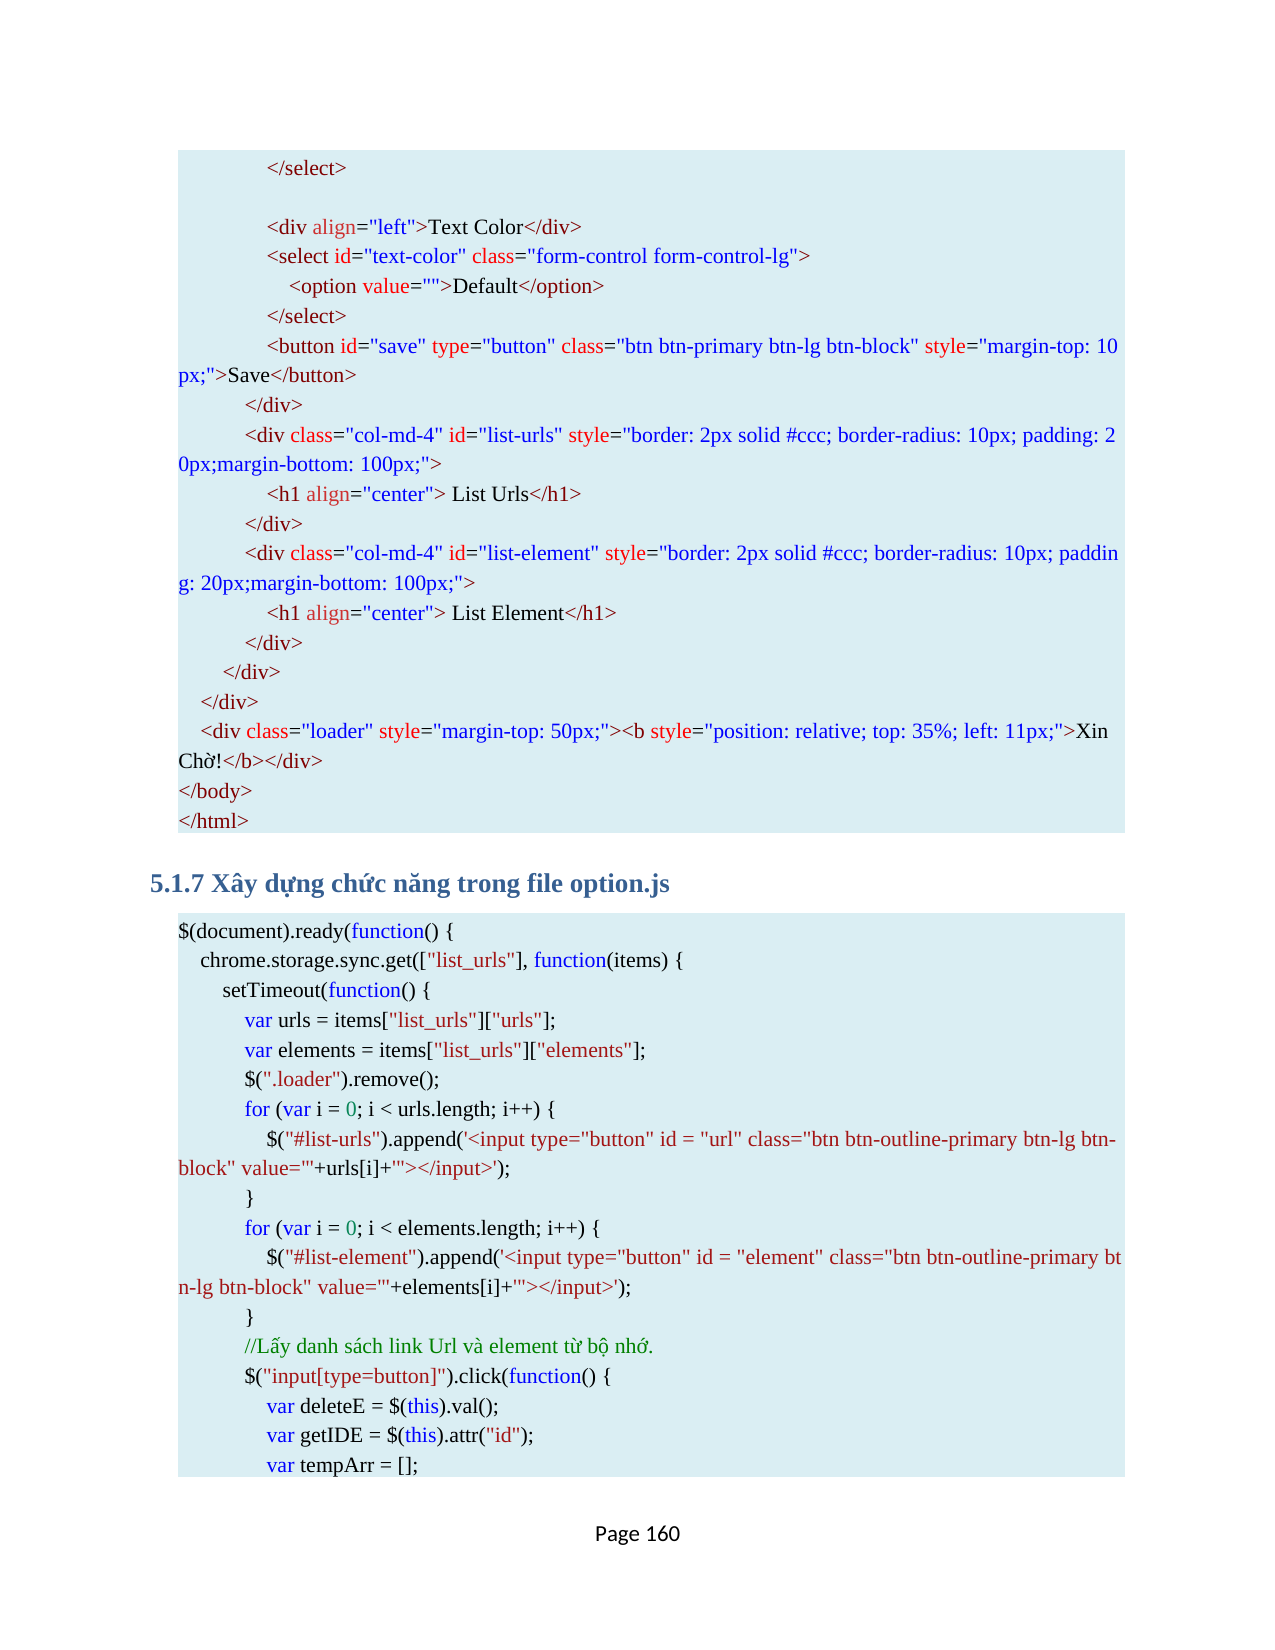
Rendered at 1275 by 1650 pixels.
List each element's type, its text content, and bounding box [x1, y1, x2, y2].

text <option value="">Default</option> [178, 269, 1125, 298]
text </div> [178, 387, 1125, 417]
text </select> [178, 298, 1125, 328]
text setTimeout(function() { [178, 973, 1125, 1002]
text } [178, 1181, 1125, 1210]
text $("#list-urls").append('<input type="button" id = "url" class="btn btn-outline-primary btn-lg btn-block" value="'+urls[i]+'"></input>'); [178, 1121, 1125, 1181]
text var getIDE = $(this).attr("id"); [178, 1418, 1125, 1448]
text <div class="col-md-4" id="list-element" style="border: 2px solid #ccc; border-radius: 10px; padding: 20px;margin-bottom: 100px;"> [178, 536, 1125, 595]
text <div class="loader" style="margin-top: 50px;"><b style="position: relative; top: 35%; left: 11px;">Xin Chờ!</b></div> [178, 714, 1125, 773]
text <div class="col-md-4" id="list-urls" style="border: 2px solid #ccc; border-radius: 10px; padding: 20px;margin-bottom: 100px;"> [178, 417, 1125, 477]
text </div> [178, 506, 1125, 536]
text </div> [178, 625, 1125, 655]
text <h1 align="center"> List Element</h1> [178, 595, 1125, 625]
text 5.1.7 Xây dựng chức năng trong file option.js [150, 867, 1125, 898]
text chrome.storage.sync.get(["list_urls"], function(items) { [178, 943, 1125, 973]
text $(document).ready(function() { [178, 913, 1125, 943]
text } [178, 1299, 1125, 1329]
text <div align="left">Text Color</div> [178, 209, 1125, 239]
text <select id="text-color" class="form-control form-control-lg"> [178, 239, 1125, 269]
text </select> [178, 150, 1125, 180]
text for (var i = 0; i < urls.length; i++) { [178, 1091, 1125, 1121]
text var tempArr = []; [178, 1448, 1125, 1477]
text $("#list-element").append('<input type="button" id = "element" class="btn btn-outline-primary btn-lg btn-block" value="'+elements[i]+'"></input>'); [178, 1240, 1125, 1299]
text $("input[type=button]").click(function() { [178, 1359, 1125, 1388]
text //Lấy danh sách link Url và element từ bộ nhớ. [178, 1329, 1125, 1359]
text <h1 align="center"> List Urls</h1> [178, 477, 1125, 506]
text var deleteE = $(this).val(); [178, 1388, 1125, 1418]
text </body> [178, 773, 1125, 803]
text </div> [178, 655, 1125, 684]
text $(".loader").remove(); [178, 1062, 1125, 1091]
text var elements = items["list_urls"]["elements"]; [178, 1032, 1125, 1062]
text </div> [178, 684, 1125, 714]
text var urls = items["list_urls"]["urls"]; [178, 1002, 1125, 1032]
text <button id="save" type="button" class="btn btn-primary btn-lg btn-block" style="margin-top: 10px;">Save</button> [178, 328, 1125, 387]
text for (var i = 0; i < elements.length; i++) { [178, 1210, 1125, 1240]
text </html> [178, 803, 1125, 833]
